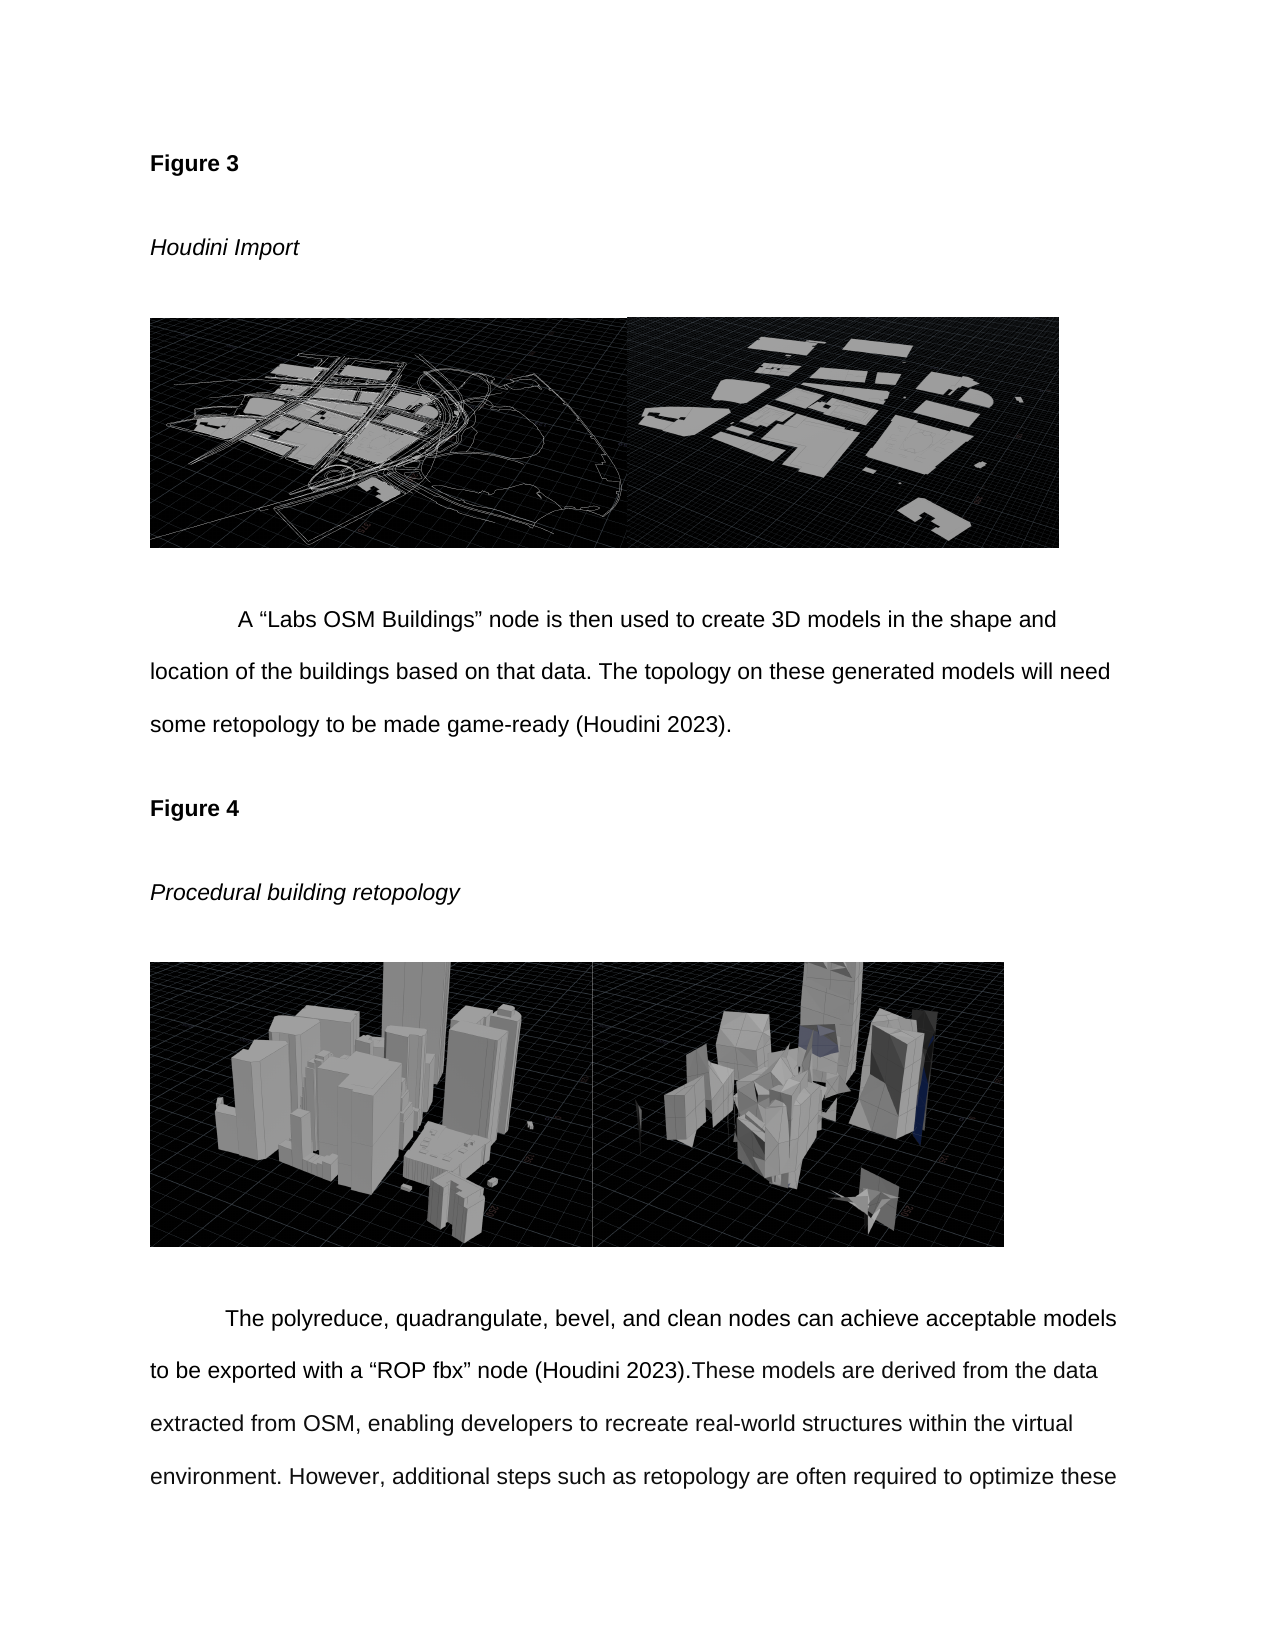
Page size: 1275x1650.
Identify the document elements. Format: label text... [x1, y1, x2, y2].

text Houdini Import [150, 234, 1125, 260]
text Figure 3 [150, 150, 1125, 176]
picture [150, 317, 1059, 548]
text A “Labs OSM Buildings” node is then used to create 3D models in the shape and location of the buildings based on that data. The topology on these generated models will need some retopology to be made game-ready (Houdini 2023). [150, 606, 1125, 737]
text Figure 4 [150, 795, 1125, 821]
picture [150, 962, 1004, 1247]
text Procedural building retopology [150, 879, 1125, 905]
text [150, 1304, 1125, 1489]
